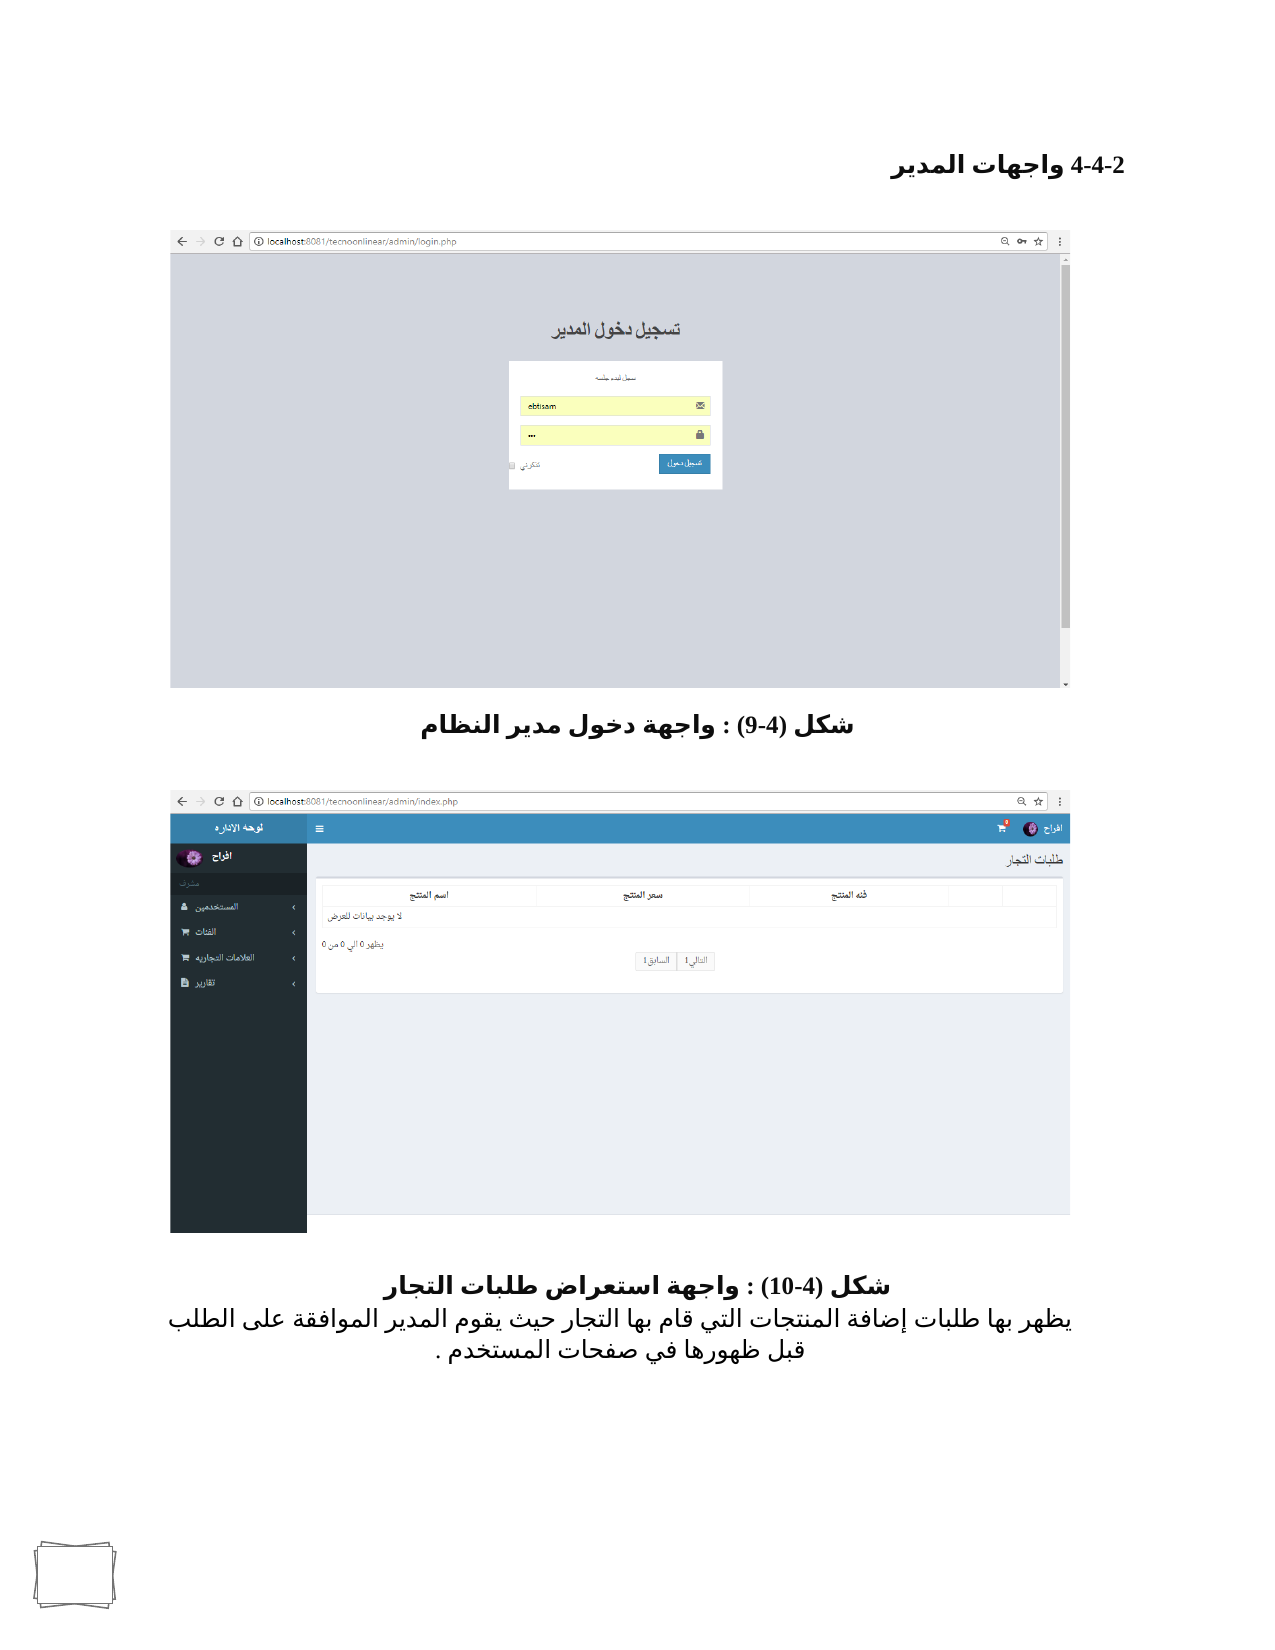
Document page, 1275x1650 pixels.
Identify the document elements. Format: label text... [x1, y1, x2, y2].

text يظهر بها طلبات إضافة المنتجات التي قام بها التجار حيث يقوم المدير الموافقة على الطلب قبل ظهورها في صفحات المستخدم . [150, 1304, 1091, 1364]
subtitle شكل (4-9) : واجهة دخول مدير النظام [150, 710, 1125, 739]
subtitle 4-4-2 واجهات المدير [150, 150, 1125, 179]
picture [170, 790, 1071, 1249]
picture [170, 230, 1071, 688]
subtitle شكل (4-10) : واجهة استعراض طلبات التجار [150, 1271, 1125, 1300]
